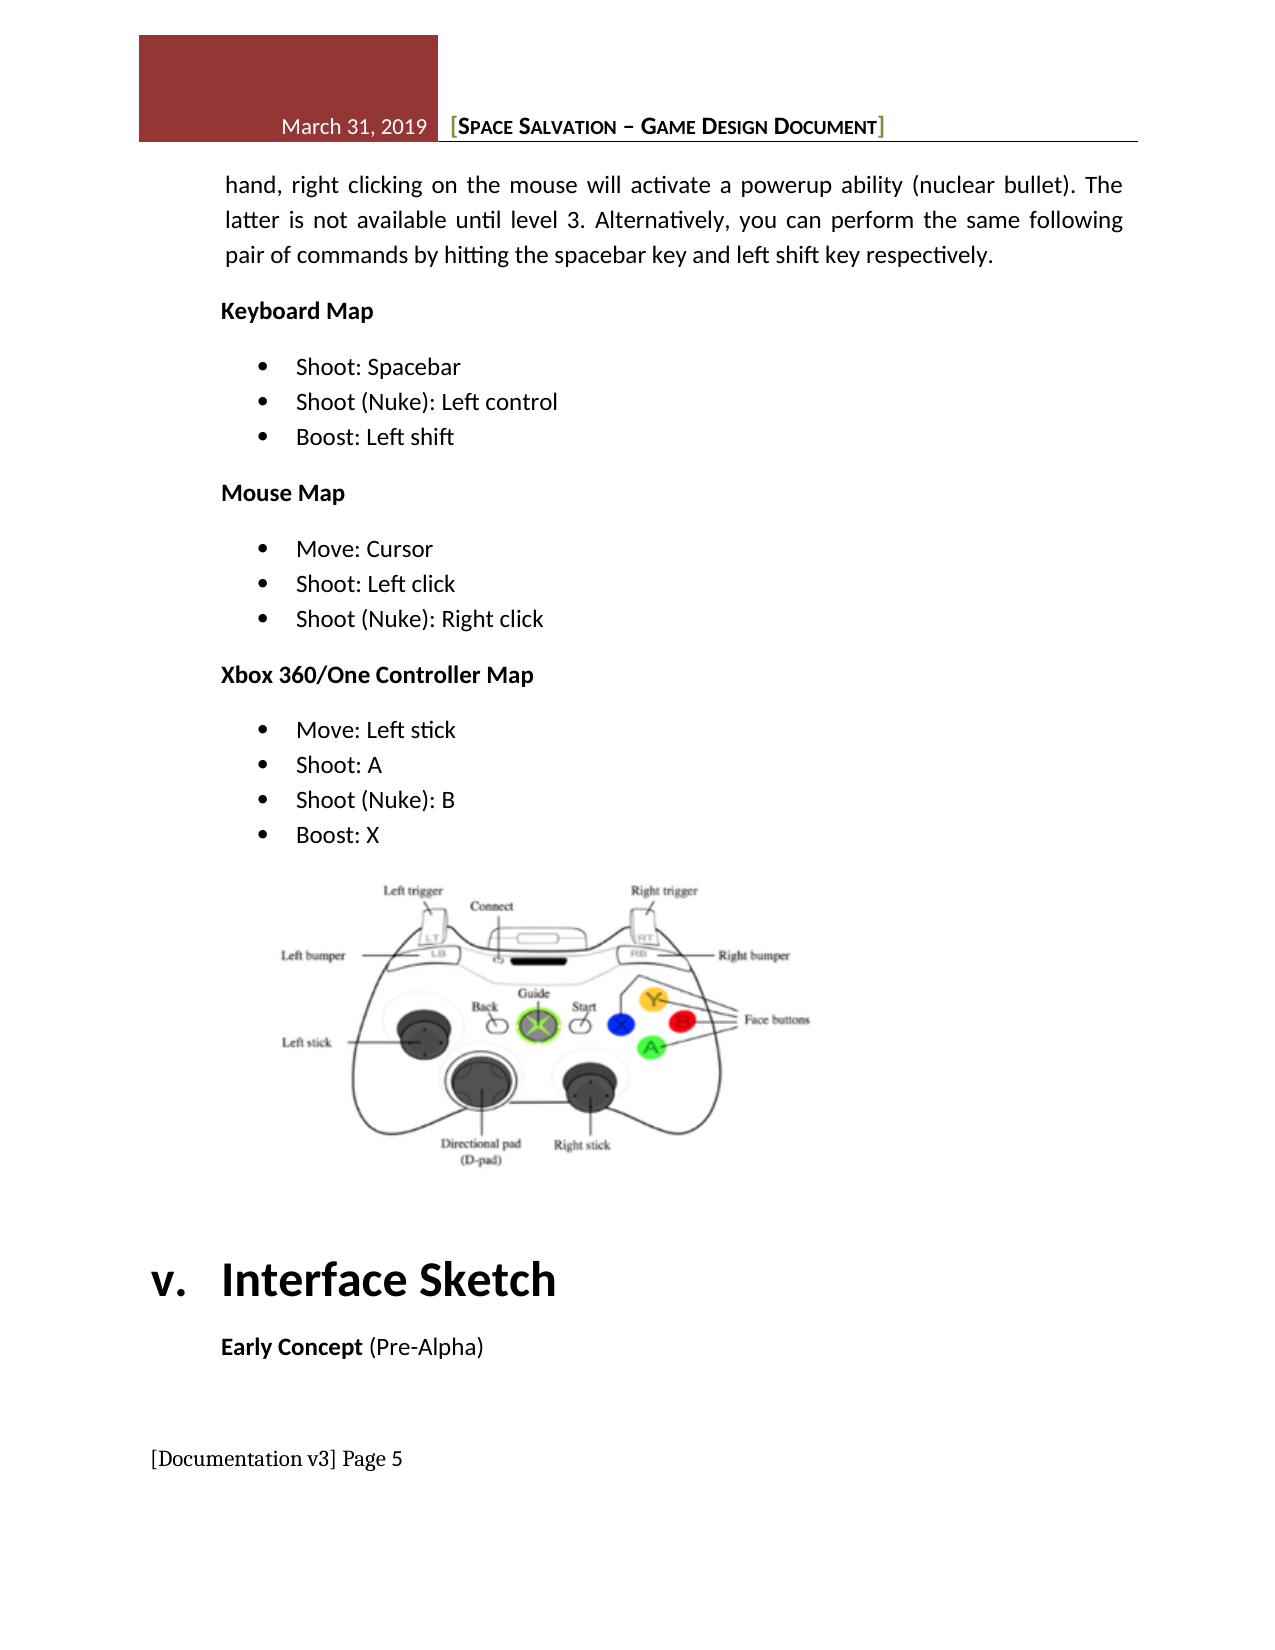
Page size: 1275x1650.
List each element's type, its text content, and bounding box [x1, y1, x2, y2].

text Mouse Map [221, 477, 1125, 508]
list Boost: Left shift [258, 421, 1125, 452]
list Shoot: Left click [258, 568, 1125, 598]
subtitle Interface Sketch [187, 1248, 1125, 1309]
list Shoot: A [258, 749, 1125, 780]
list Shoot (Nuke): Right click [258, 603, 1125, 633]
list Boost: X [258, 819, 1125, 850]
list Move: Left stick [258, 714, 1125, 745]
list Shoot (Nuke): B [258, 784, 1125, 815]
list Shoot: Spacebar [258, 351, 1125, 382]
list Shoot (Nuke): Left control [258, 386, 1125, 417]
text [225, 169, 1125, 270]
picture [258, 875, 835, 1195]
text Early Concept (Pre-Alpha) [221, 1331, 1125, 1361]
text Keyboard Map [221, 295, 1125, 326]
list Move: Cursor [258, 533, 1125, 563]
text Xbox 360/One Controller Map [221, 659, 1125, 689]
